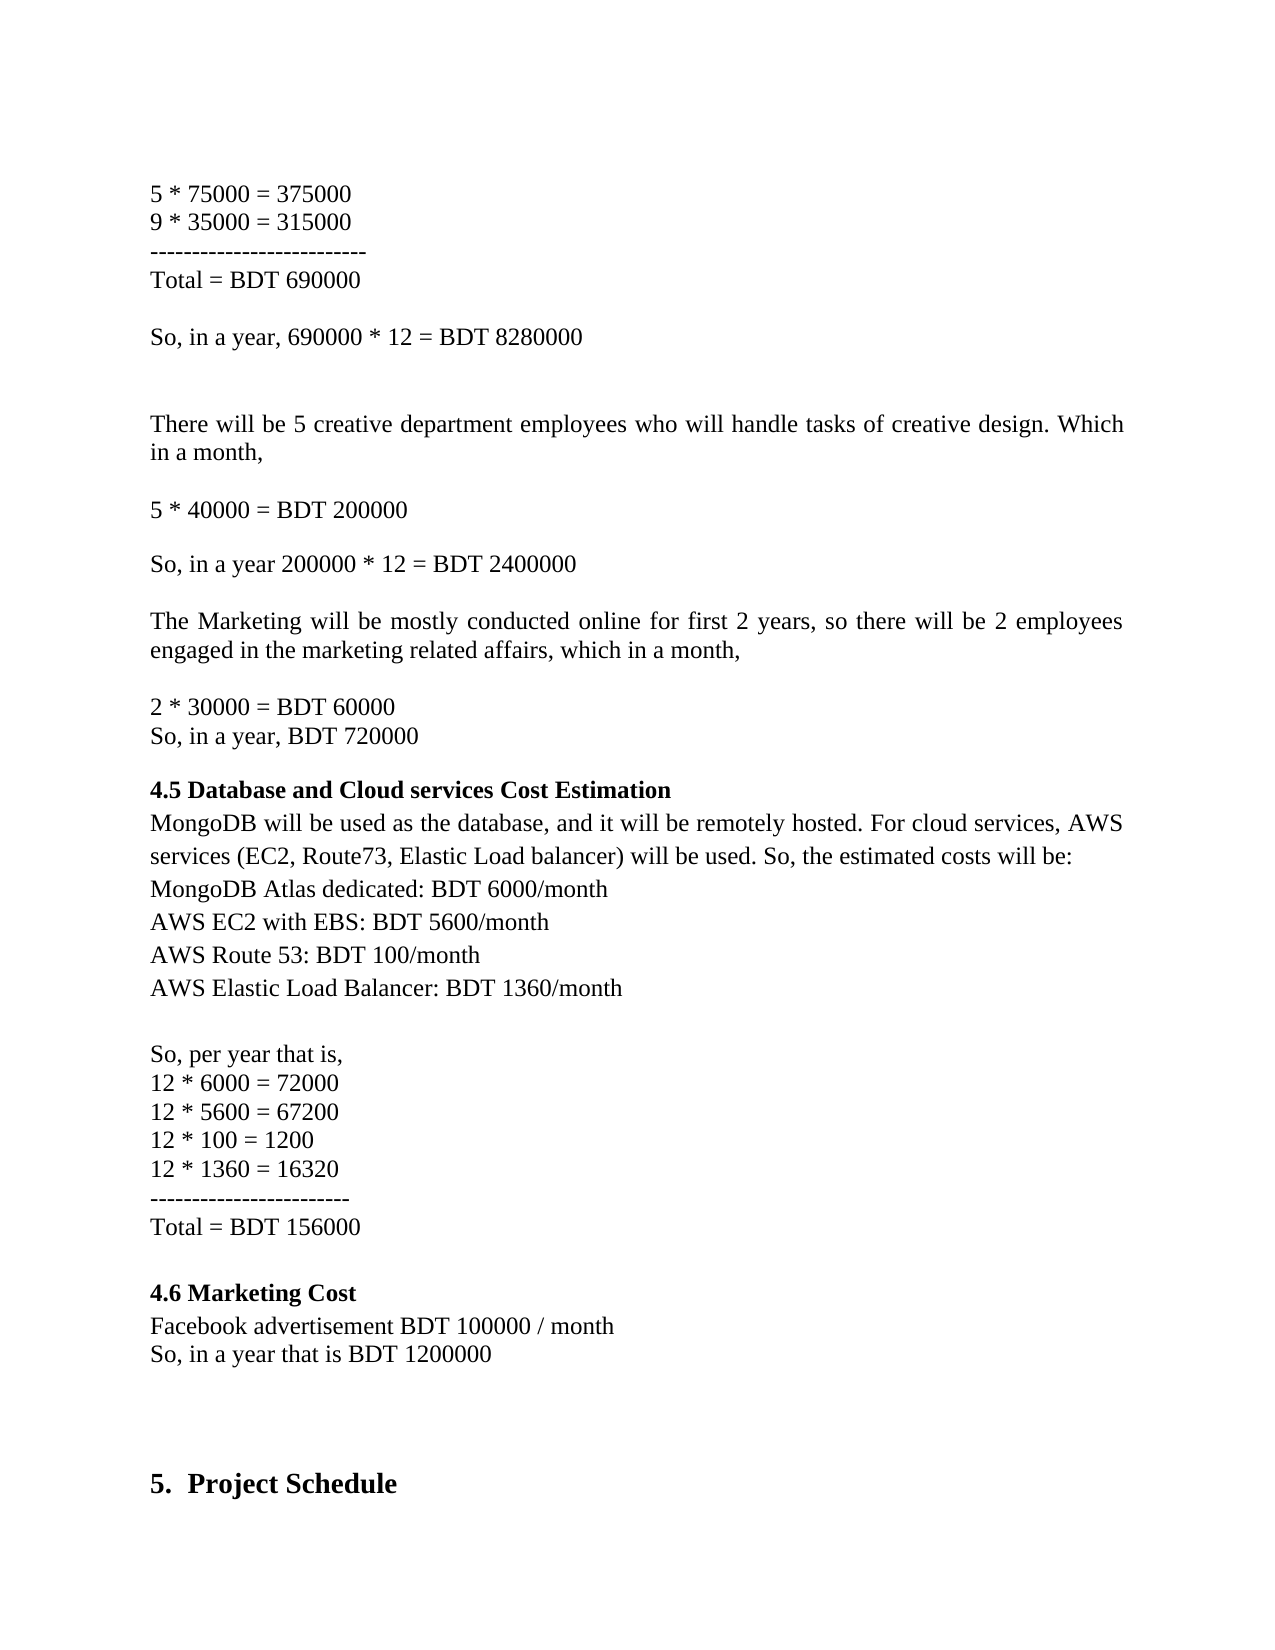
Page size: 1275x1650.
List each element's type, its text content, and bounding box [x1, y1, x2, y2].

text 2 * 30000 = BDT 60000 [150, 692, 1125, 721]
text So, in a year, BDT 720000 [150, 721, 1125, 750]
text So, in a year 200000 * 12 = BDT 2400000 [150, 549, 1125, 577]
text 5 * 40000 = BDT 200000 [150, 495, 1125, 524]
text AWS Route 53: BDT 100/month [150, 940, 1125, 969]
text Facebook advertisement BDT 100000 / month [150, 1311, 1125, 1339]
text So, in a year, 690000 * 12 = BDT 8280000 [150, 322, 1125, 351]
text AWS Elastic Load Balancer: BDT 1360/month [150, 973, 1125, 1002]
text ------------------------ [150, 1183, 1125, 1212]
text MongoDB Atlas dedicated: BDT 6000/month [150, 874, 1125, 903]
text Total = BDT 690000 [150, 265, 1125, 294]
text 9 * 35000 = 315000 [150, 207, 1125, 236]
text 12 * 100 = 1200 [150, 1126, 1125, 1154]
text So, per year that is, [150, 1039, 1125, 1068]
text So, in a year that is BDT 1200000 [150, 1339, 1125, 1368]
text 4.6 Marketing Cost [150, 1278, 1125, 1307]
text 4.5 Database and Cloud services Cost Estimation [150, 775, 1125, 804]
text MongoDB will be used as the database, and it will be remotely hosted. For cloud services, AWS services (EC2, Route73, Elastic Load balancer) will be used. So, the estimated costs will be: [150, 808, 1125, 870]
text There will be 5 creative department employees who will handle tasks of creative design. Which in a month, [150, 409, 1125, 466]
text 12 * 1360 = 16320 [150, 1154, 1125, 1183]
text Total = BDT 156000 [150, 1212, 1125, 1241]
text The Marketing will be mostly conducted online for first 2 years, so there will be 2 employees engaged in the marketing related affairs, which in a month, [150, 606, 1125, 664]
text 5 * 75000 = 375000 [150, 179, 1125, 207]
text AWS EC2 with EBS: BDT 5600/month [150, 907, 1125, 936]
list Project Schedule [150, 1466, 1125, 1499]
text -------------------------- [150, 236, 1125, 265]
text 12 * 5600 = 67200 [150, 1097, 1125, 1126]
text 12 * 6000 = 72000 [150, 1068, 1125, 1097]
